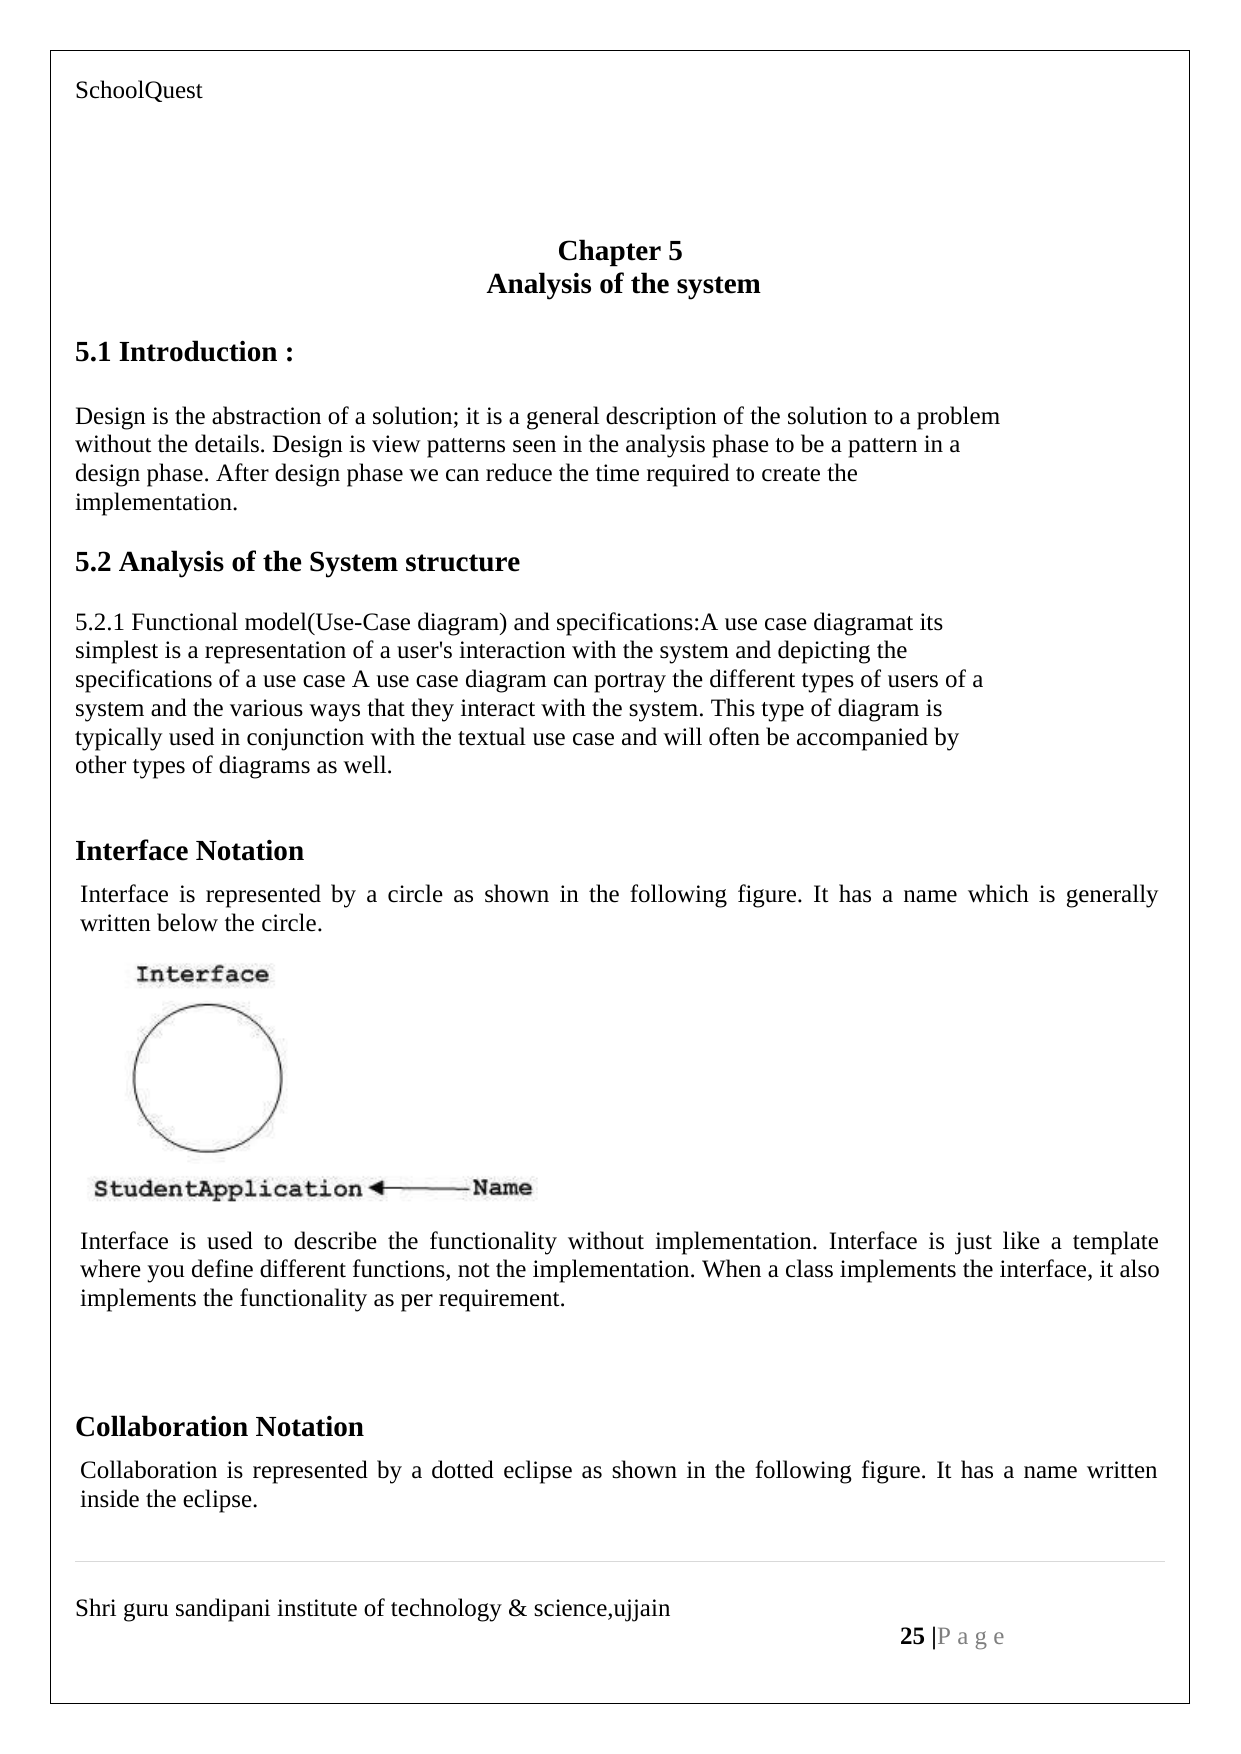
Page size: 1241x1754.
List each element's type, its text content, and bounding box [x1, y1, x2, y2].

text 5.1 Introduction : [75, 334, 1165, 367]
text 5.2.1 Functional model(Use-Case diagram) and specifications:A use case diagramat its [75, 607, 1165, 636]
text system and the various ways that they interact with the system. This type of diagram is [75, 693, 1165, 722]
text Collaboration is represented by a dotted eclipse as shown in the following figure. It has a name written inside the eclipse. [80, 1456, 1160, 1513]
text other types of diagrams as well. [75, 751, 1165, 779]
text Chapter 5 [75, 233, 1165, 267]
text design phase. After design phase we can reduce the time required to create the [75, 458, 1165, 487]
text simplest is a representation of a user's interaction with the system and depicting the [75, 636, 1165, 664]
text 5.2 Analysis of the System structure [75, 544, 1165, 578]
text Interface is represented by a circle as shown in the following figure. It has a name which is generally written below the circle. [80, 879, 1160, 937]
picture [75, 951, 552, 1214]
subtitle Collaboration Notation [75, 1409, 1165, 1443]
subtitle Interface Notation [75, 833, 1165, 867]
text Design is the abstraction of a solution; it is a general description of the solution to a problem [75, 401, 1165, 429]
text typically used in conjunction with the textual use case and will often be accompanied by [75, 722, 1165, 751]
text without the details. Design is view patterns seen in the analysis phase to be a pattern in a [75, 429, 1165, 458]
text implementation. [75, 487, 1165, 516]
text specifications of a use case A use case diagram can portray the different types of users of a [75, 664, 1165, 693]
text Interface is used to describe the functionality without implementation. Interface is just like a template where you define different functions, not the implementation. When a class implements the interface, it also implements the functionality as per requirement. [80, 1226, 1160, 1312]
text Analysis of the system [75, 267, 1165, 300]
